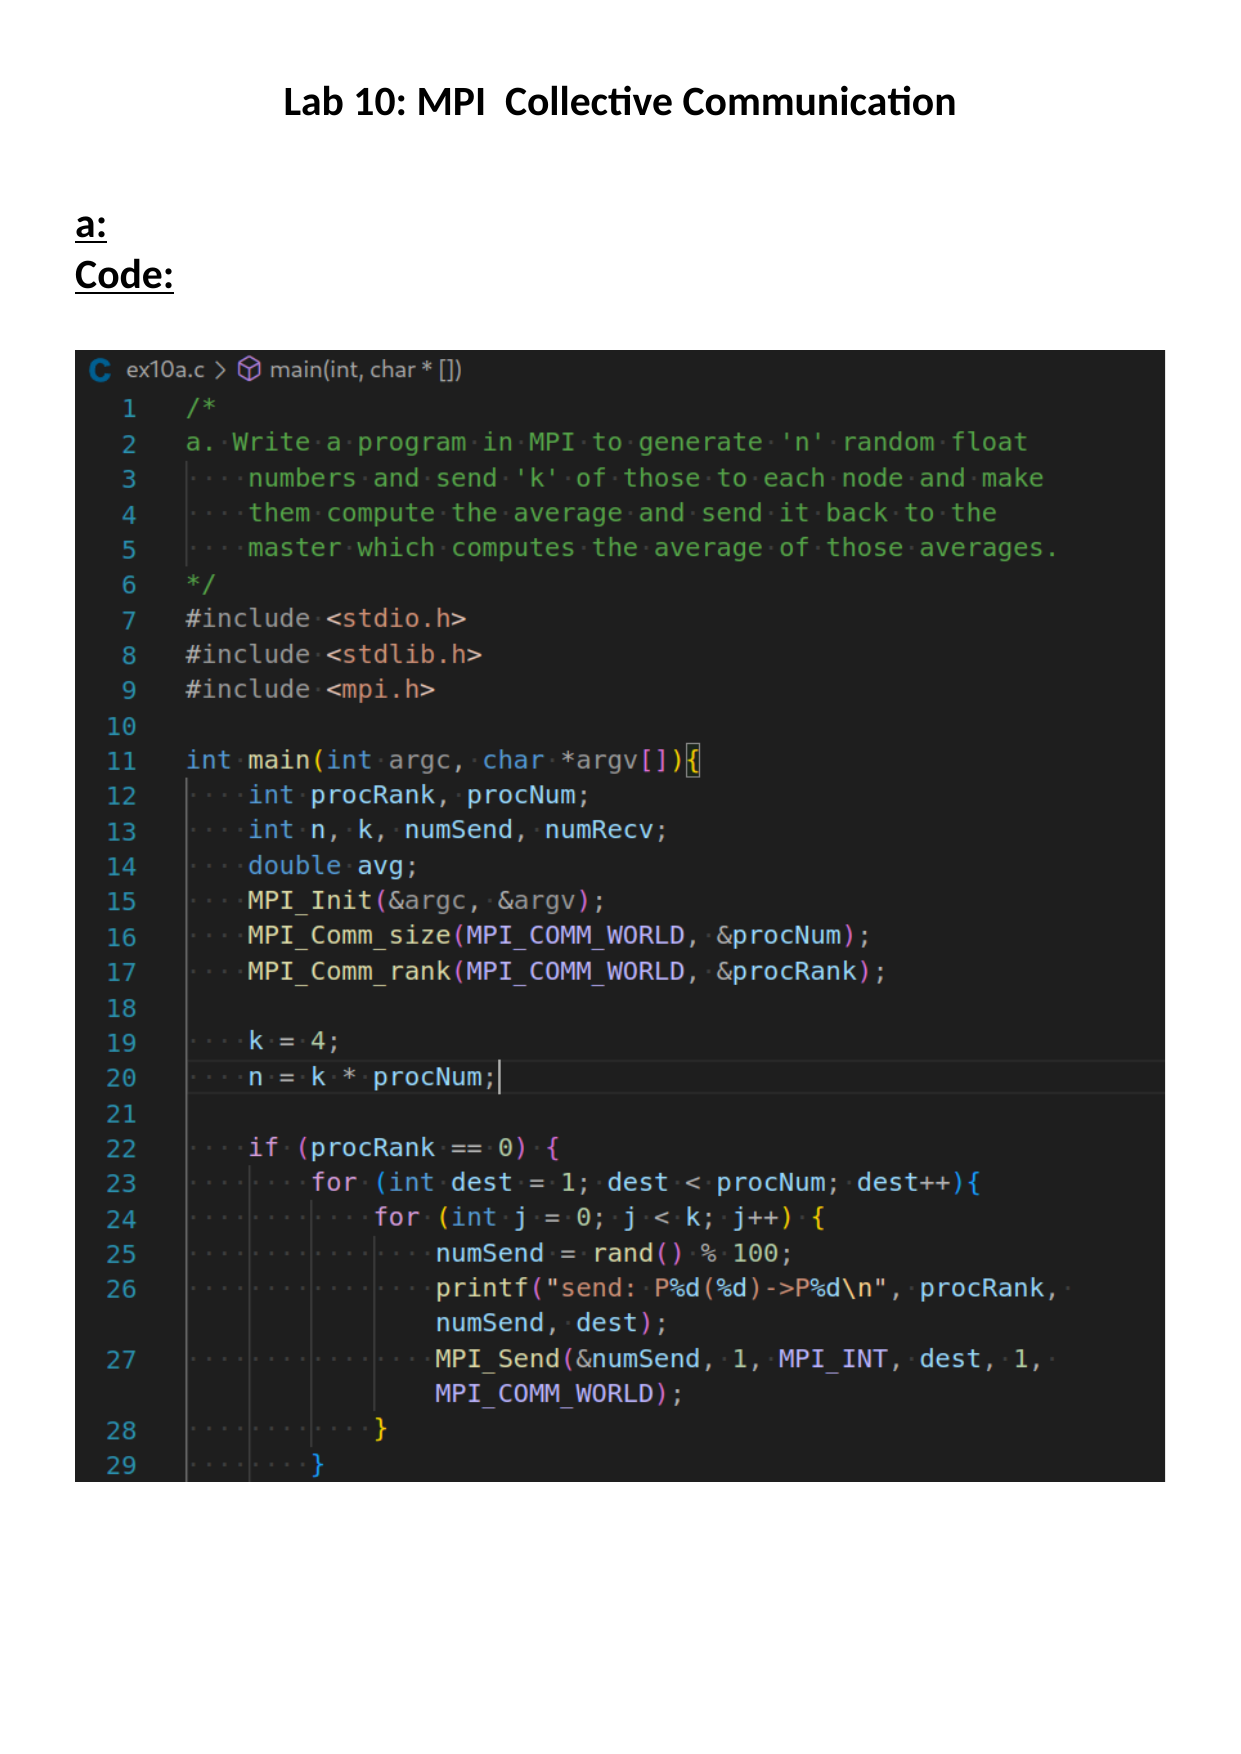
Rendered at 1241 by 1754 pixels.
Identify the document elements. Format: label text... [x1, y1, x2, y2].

picture [75, 350, 1166, 1482]
text Code: [75, 248, 1165, 299]
text a: [75, 197, 1165, 248]
text Lab 10: MPI Collective Communication [75, 75, 1165, 126]
